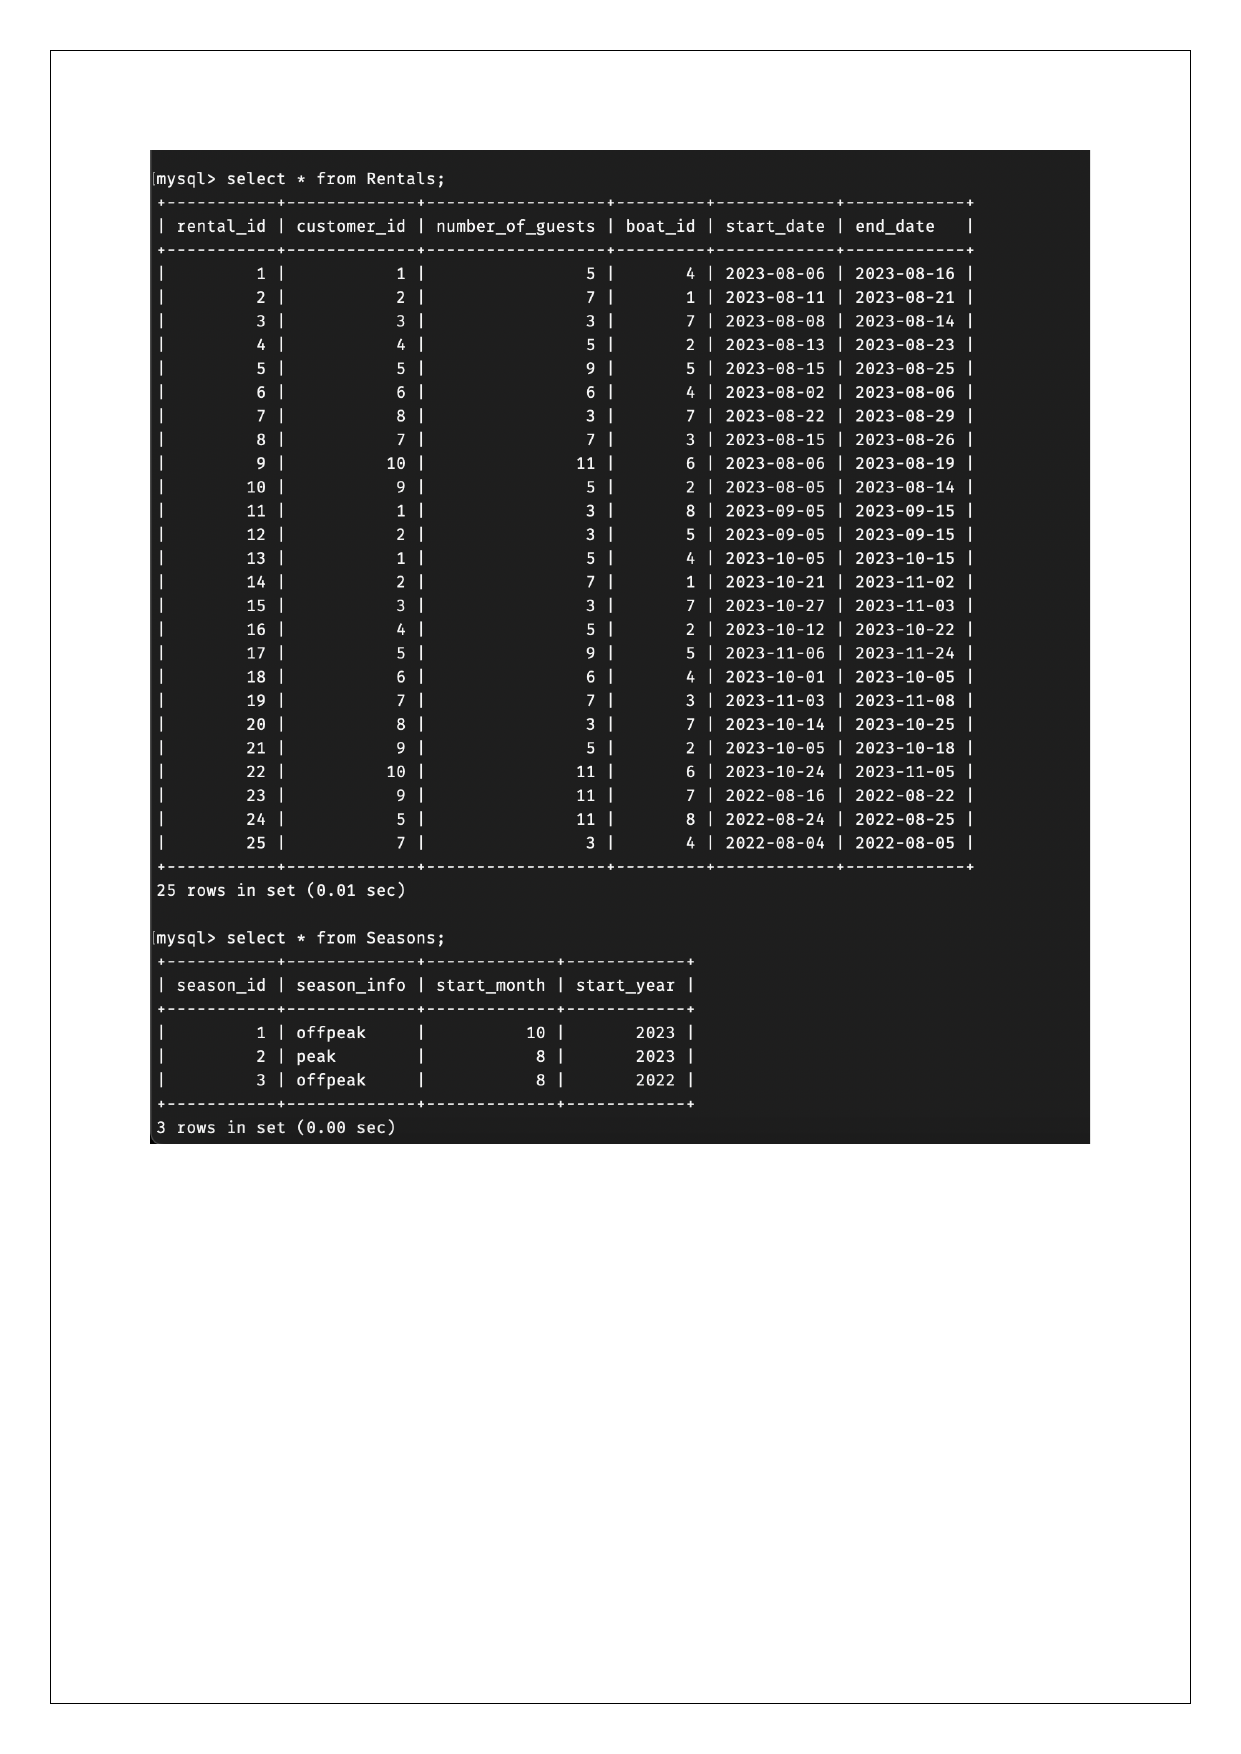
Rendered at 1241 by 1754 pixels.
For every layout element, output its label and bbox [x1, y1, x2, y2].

picture [150, 150, 1091, 1144]
